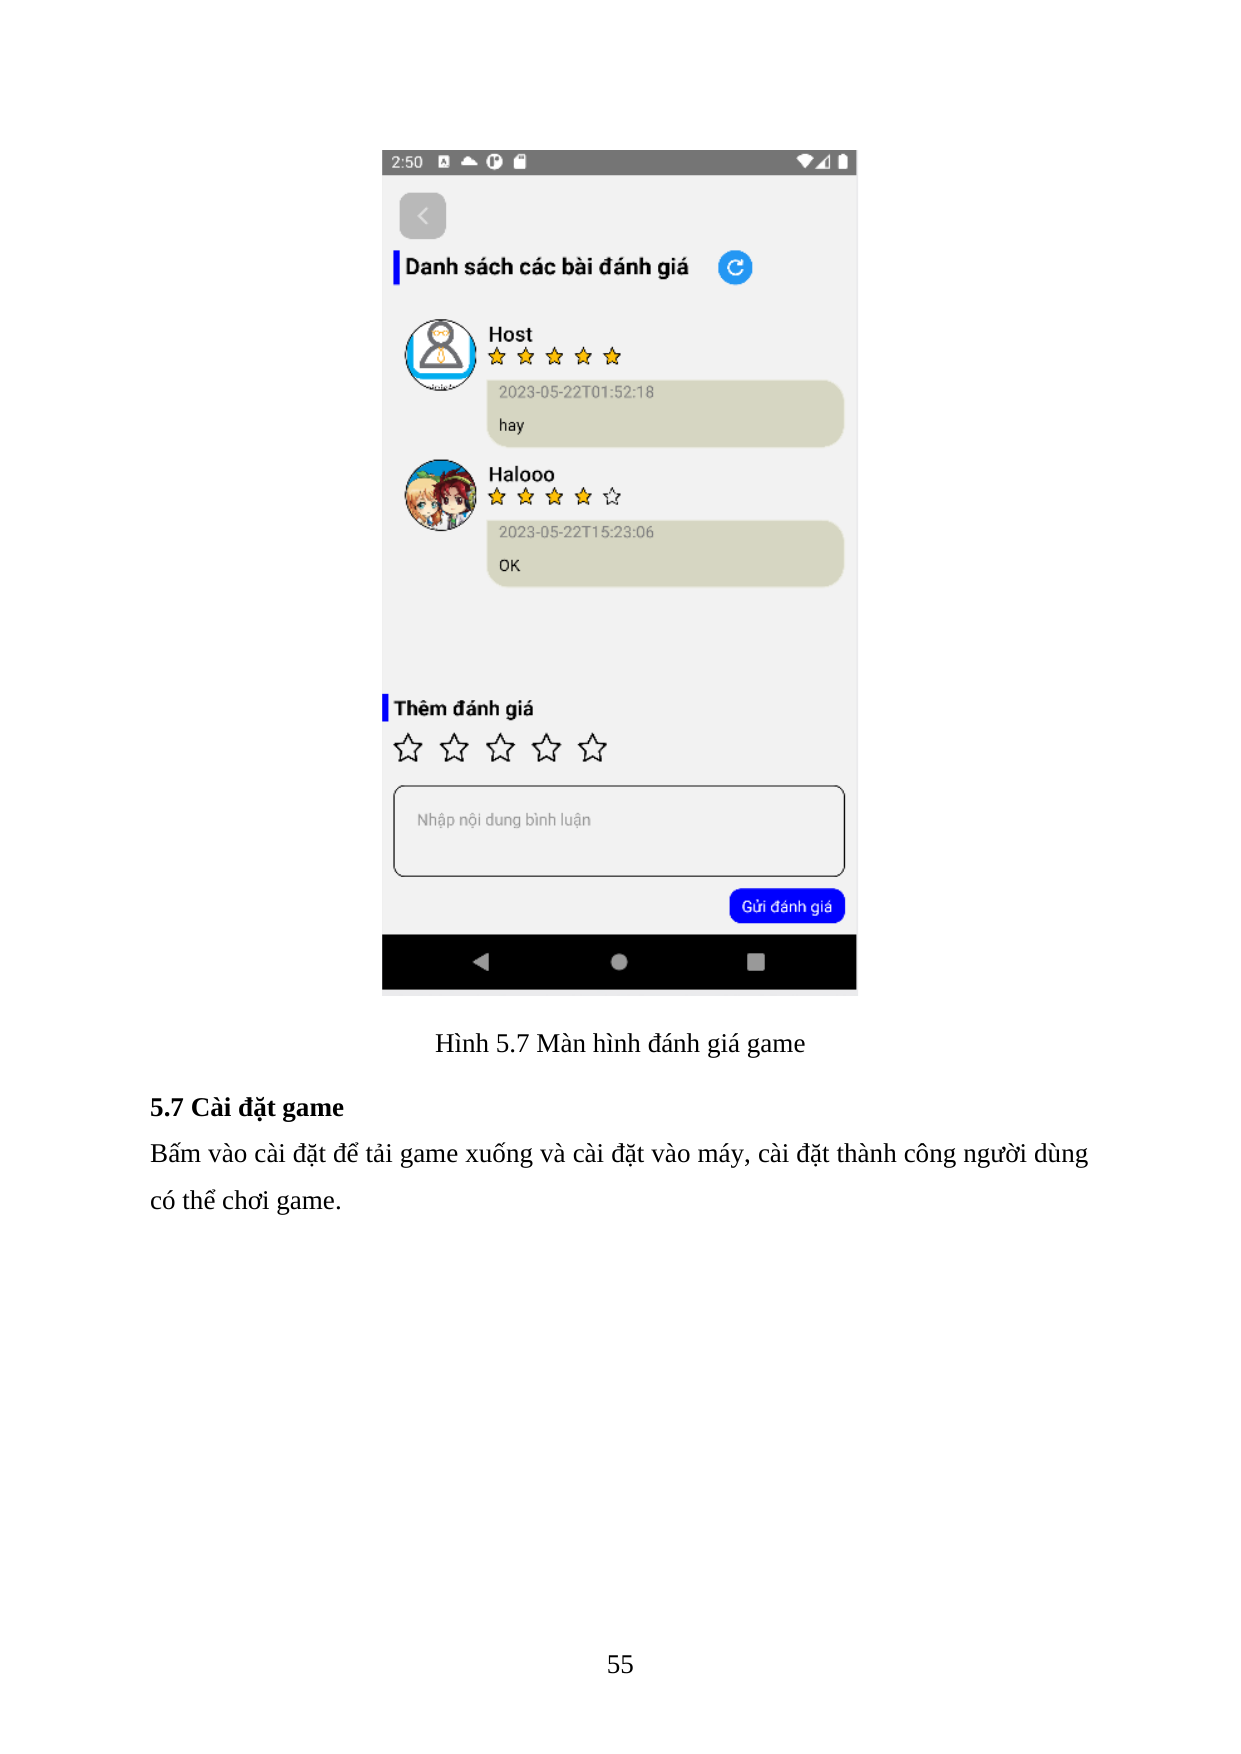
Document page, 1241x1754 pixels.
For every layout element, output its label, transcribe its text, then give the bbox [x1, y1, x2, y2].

subtitle 5.7 Cài đặt game [150, 1091, 1090, 1122]
picture [382, 150, 859, 996]
text Bấm vào cài đặt để tải game xuống và cài đặt vào máy, cài đặt thành công người dùng có thể chơi game. [150, 1137, 1090, 1215]
text Hình 5.7 Màn hình đánh giá game [150, 1027, 1090, 1058]
